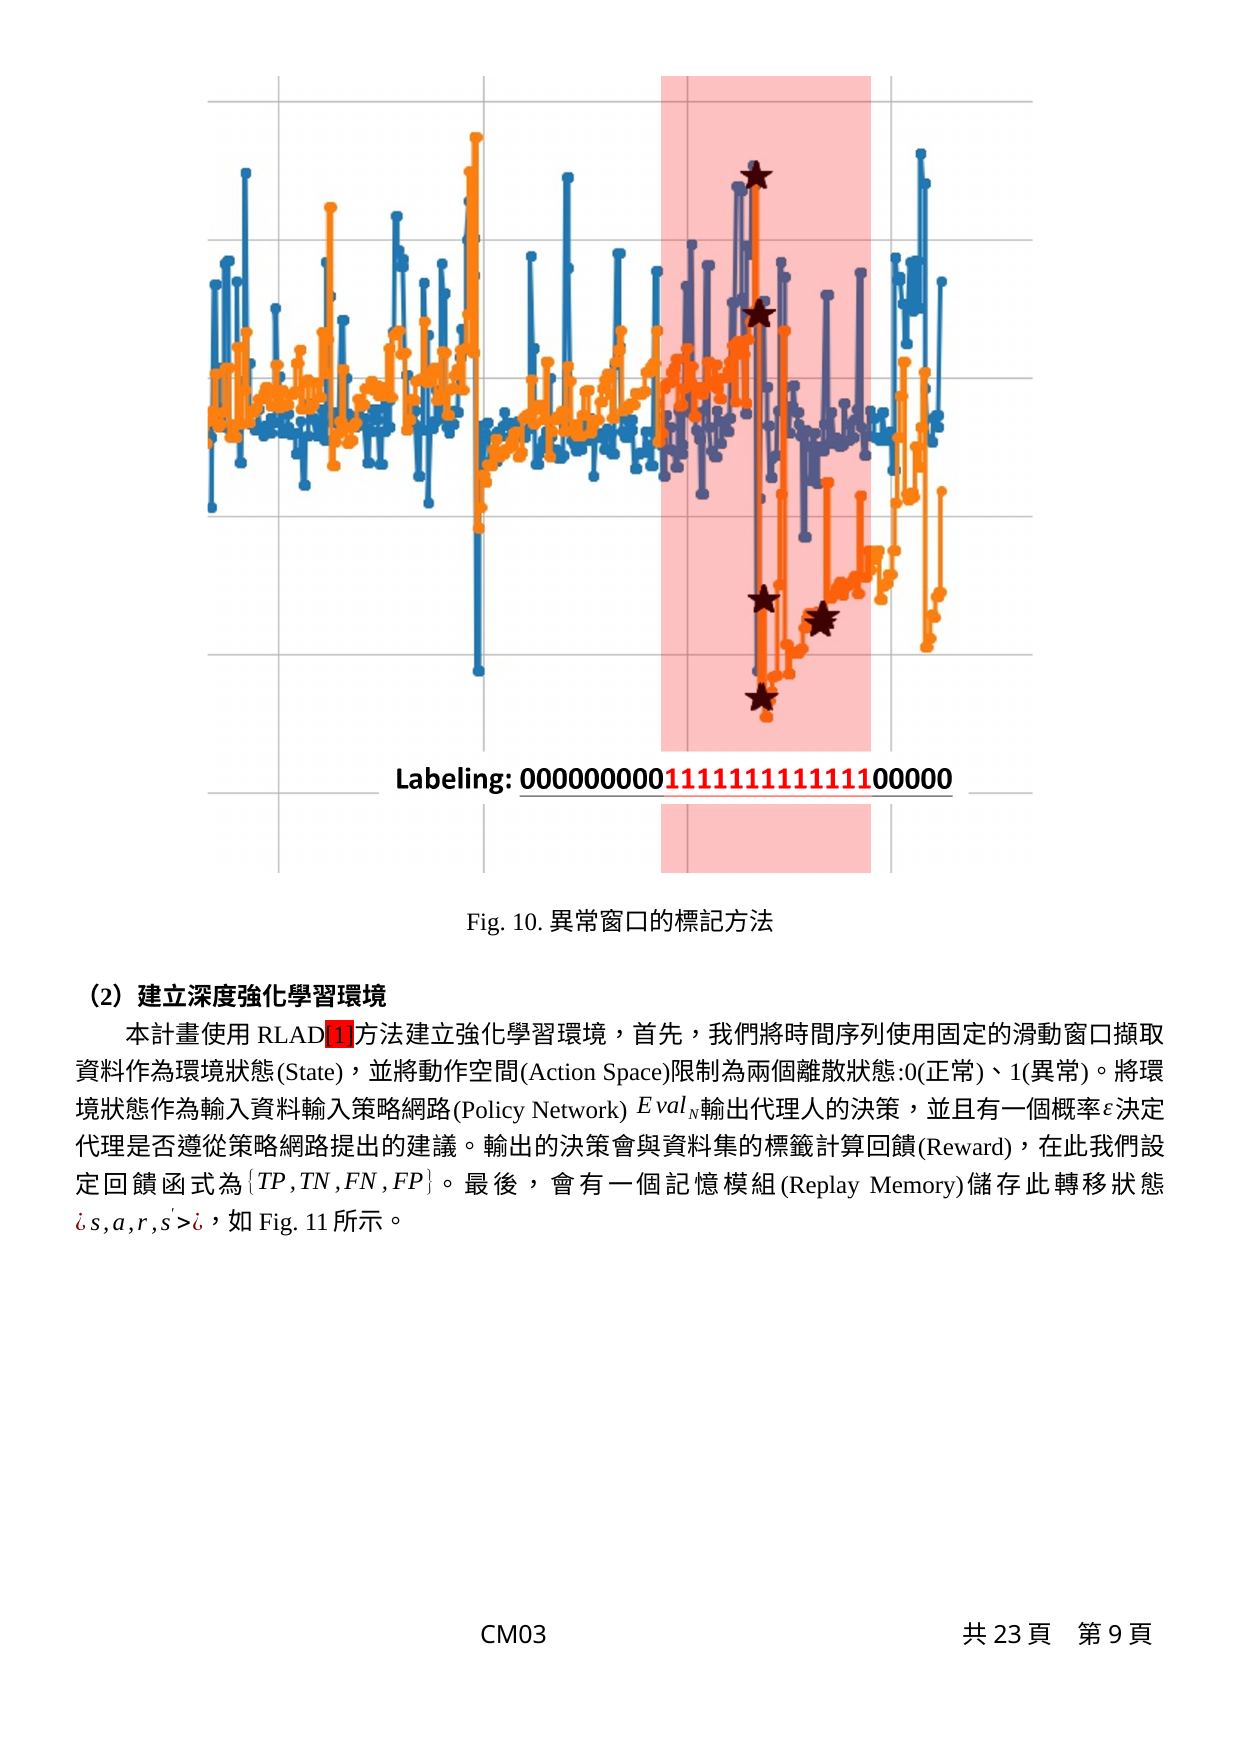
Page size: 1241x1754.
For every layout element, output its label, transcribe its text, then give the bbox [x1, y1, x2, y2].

text Fig. 10. 異常窗口的標記方法 [75, 901, 1165, 938]
text 本計畫使用RLAD[1]方法建立強化學習環境，首先，我們將時間序列使用固定的滑動窗口擷取資料作為環境狀態(State)，並將動作空間(Action Space)限制為兩個離散狀態:0(正常)、1(異常)。將環境狀態作為輸入資料輸入策略網路(Policy Network) 輸出代理人的決策，並且有一個概率決定代理是否遵從策略網路提出的建議。輸出的決策會與資料集的標籤計算回饋(Reward)，在此我們設定回饋函式為。最後，會有一個記憶模組(Replay Memory)儲存此轉移狀態，如Fig. 11所示。 [75, 1013, 1165, 1238]
text （2）建立深度強化學習環境 [75, 976, 1165, 1013]
picture [207, 76, 1033, 873]
